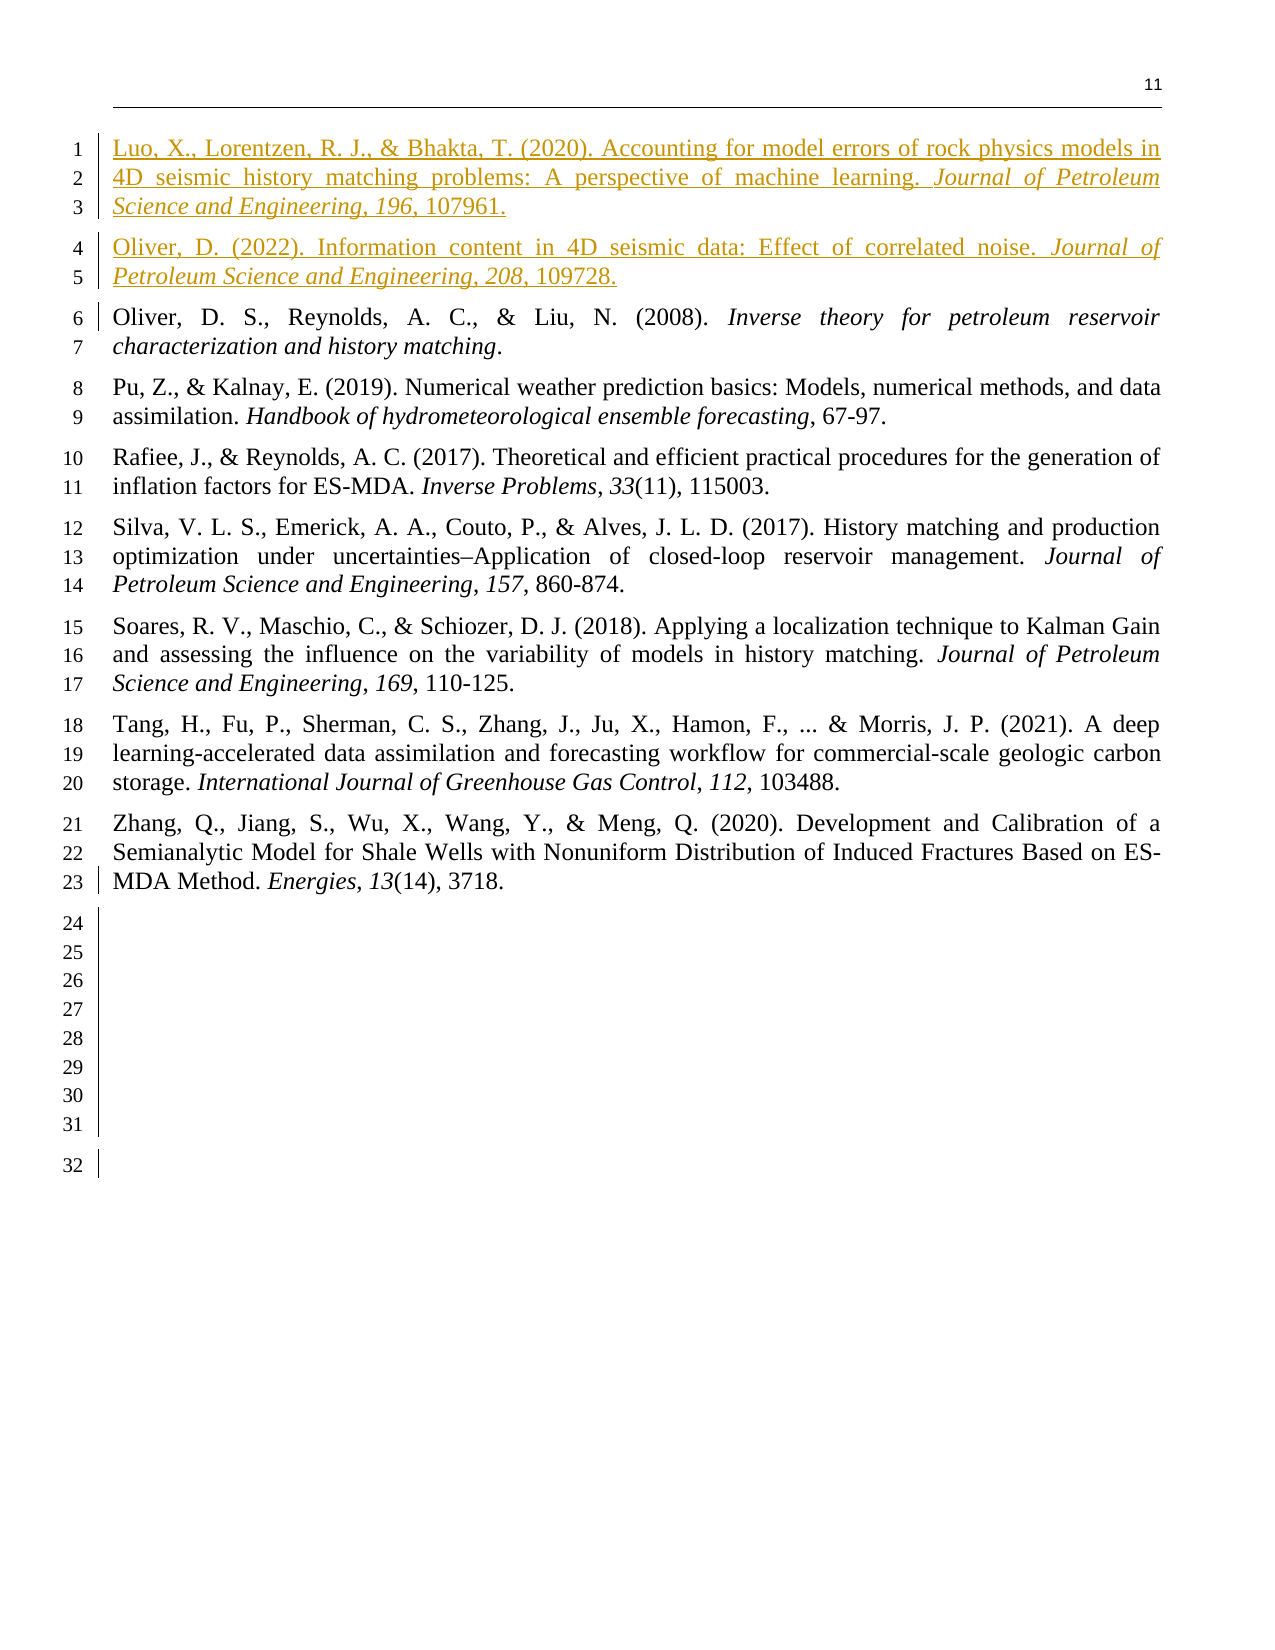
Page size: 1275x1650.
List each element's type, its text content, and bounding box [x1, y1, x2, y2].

text Rafiee, J., & Reynolds, A. C. (2017). Theoretical and efficient practical procedures for the generation of inflation factors for ES-MDA. Inverse Problems, 33(11), 115003. [112, 442, 1162, 499]
text Silva, V. L. S., Emerick, A. A., Couto, P., & Alves, J. L. D. (2017). History matching and production optimization under uncertainties–Application of closed-loop reservoir management. Journal of Petroleum Science and Engineering, 157, 860-874. [112, 512, 1162, 598]
text Soares, R. V., Maschio, C., & Schiozer, D. J. (2018). Applying a localization technique to Kalman Gain and assessing the influence on the variability of models in history matching. Journal of Petroleum Science and Engineering, 169, 110-125. [112, 611, 1162, 697]
text Tang, H., Fu, P., Sherman, C. S., Zhang, J., Ju, X., Hamon, F., ... & Morris, J. P. (2021). A deep learning-accelerated data assimilation and forecasting workflow for commercial-scale geologic carbon storage. International Journal of Greenhouse Gas Control, 112, 103488. [112, 709, 1162, 796]
text Zhang, Q., Jiang, S., Wu, X., Wang, Y., & Meng, Q. (2020). Development and Calibration of a Semianalytic Model for Shale Wells with Nonuniform Distribution of Induced Fractures Based on ES-MDA Method. Energies, 13(14), 3718. [112, 808, 1162, 894]
text Oliver, D. S., Reynolds, A. C., & Liu, N. (2008). Inverse theory for petroleum reservoir characterization and history matching. [112, 302, 1162, 359]
text Pu, Z., & Kalnay, E. (2019). Numerical weather prediction basics: Models, numerical methods, and data assimilation. Handbook of hydrometeorological ensemble forecasting, 67-97. [112, 372, 1162, 429]
